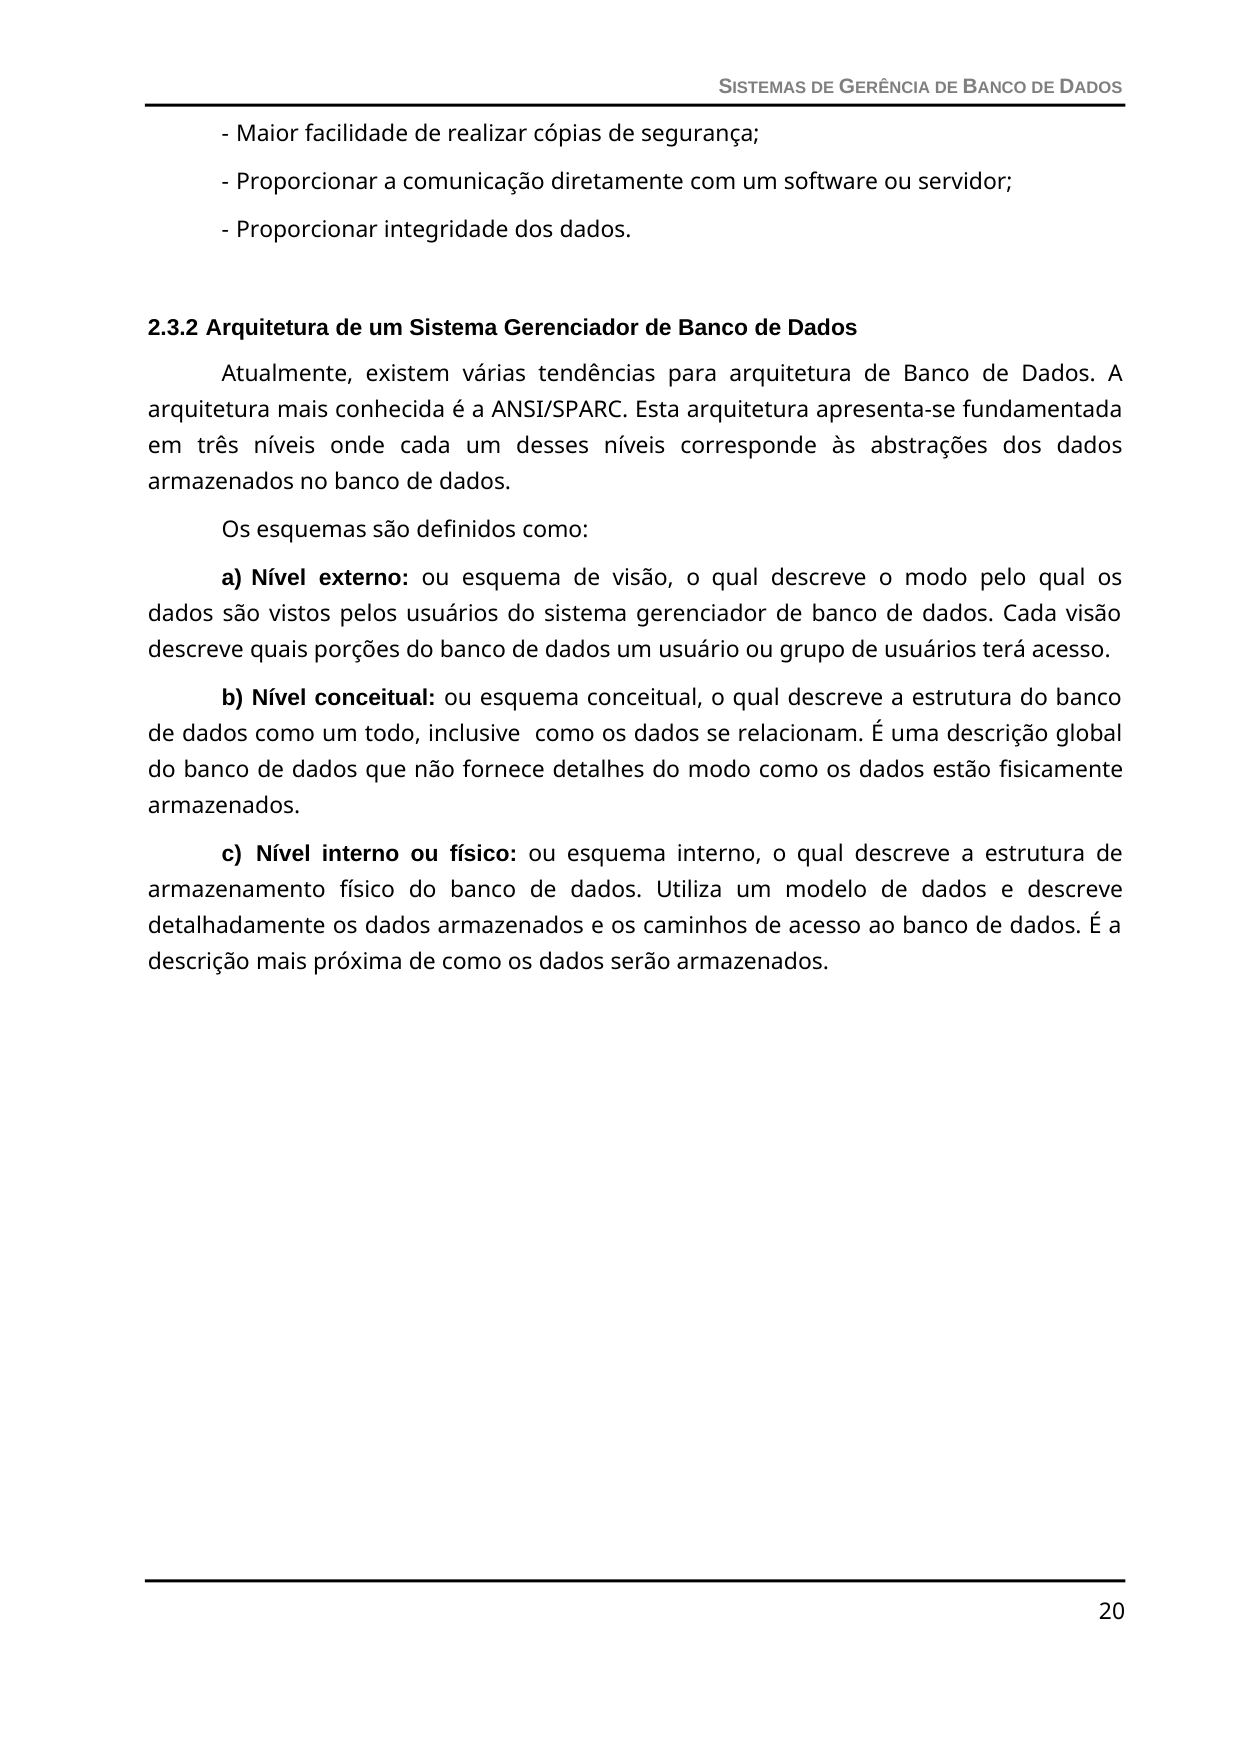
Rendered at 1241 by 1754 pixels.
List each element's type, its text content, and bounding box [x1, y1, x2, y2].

list Maior facilidade de realizar cópias de segurança; [221, 117, 1163, 148]
list Proporcionar integridade dos dados. [221, 213, 1163, 244]
list Nível interno ou físico: ou esquema interno, o qual descreve a estrutura de armazenamento físico do banco de dados. Utiliza um modelo de dados e descreve detalhadamente os dados armazenados e os caminhos de acesso ao banco de dados. É a descrição mais próxima de como os dados serão armazenados. [148, 837, 1123, 976]
list Nível externo: ou esquema de visão, o qual descreve o modo pelo qual os dados são vistos pelos usuários do sistema gerenciador de banco de dados. Cada visão descreve quais porções do banco de dados um usuário ou grupo de usuários terá acesso. [148, 561, 1123, 664]
subtitle Arquitetura de um Sistema Gerenciador de Banco de Dados [148, 314, 1163, 340]
list Proporcionar a comunicação diretamente com um software ou servidor; [221, 165, 1163, 196]
text Os esquemas são definidos como: [221, 513, 1163, 544]
text Atualmente, existem várias tendências para arquitetura de Banco de Dados. A arquitetura mais conhecida é a ANSI/SPARC. Esta arquitetura apresenta-se fundamentada em três níveis onde cada um desses níveis corresponde às abstrações dos dados armazenados no banco de dados. [148, 357, 1123, 496]
list Nível conceitual: ou esquema conceitual, o qual descreve a estrutura do banco de dados como um todo, inclusive como os dados se relacionam. É uma descrição global do banco de dados que não fornece detalhes do modo como os dados estão fisicamente armazenados. [148, 681, 1123, 820]
